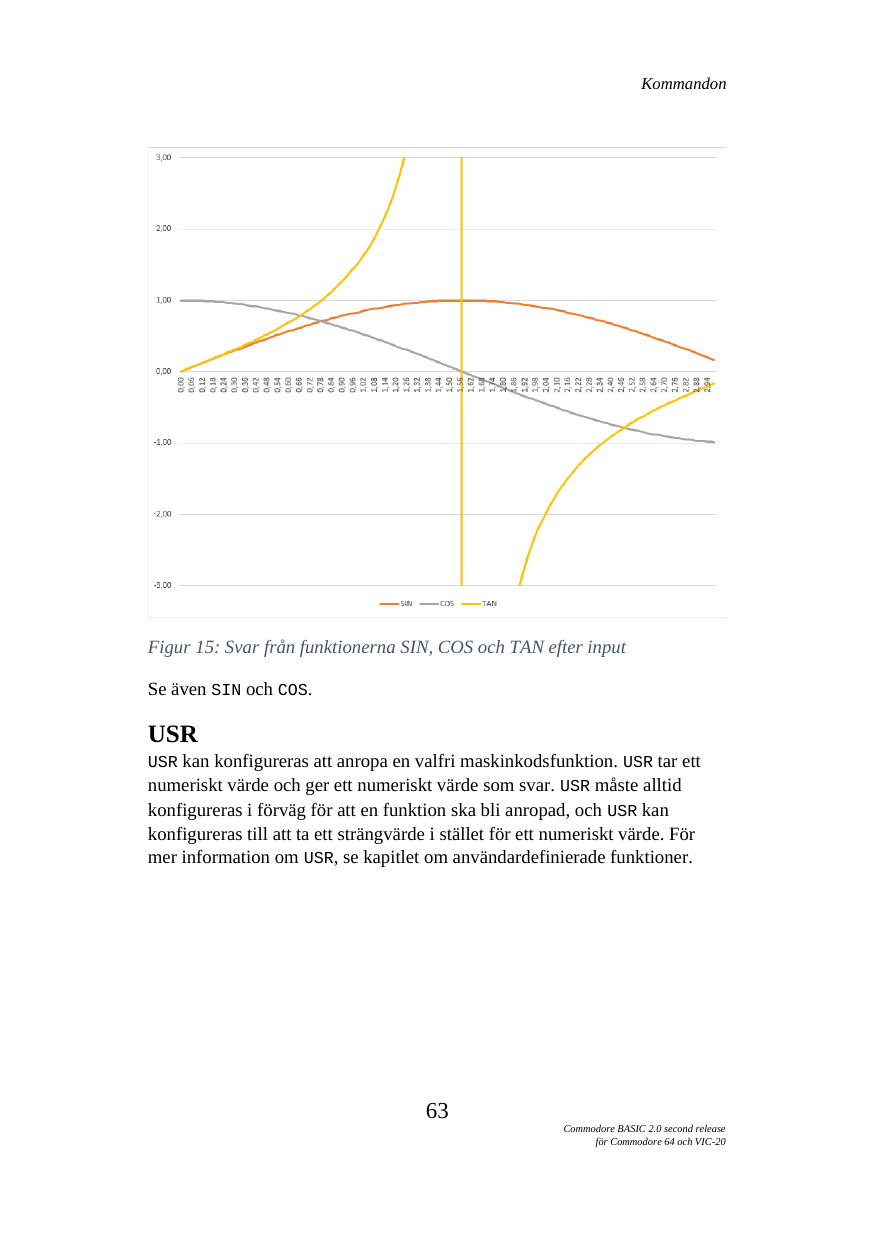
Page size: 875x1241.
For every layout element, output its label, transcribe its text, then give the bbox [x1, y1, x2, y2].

text USR kan konfigureras att anropa en valfri maskinkodsfunktion. USR tar ett numeriskt värde och ger ett numeriskt värde som svar. USR måste alltid konfigureras i förväg för att en funktion ska bli anropad, och USR kan konfigureras till att ta ett strängvärde i stället för ett numeriskt värde. För mer information om USR, se kapitlet om användardefinierade funktioner. [148, 750, 726, 868]
picture [147, 147, 727, 618]
text Se även SIN och COS. [148, 678, 726, 701]
subtitle USR [148, 719, 726, 748]
text Figur 15: Svar från funktionerna SIN, COS och TAN efter input [148, 636, 726, 657]
